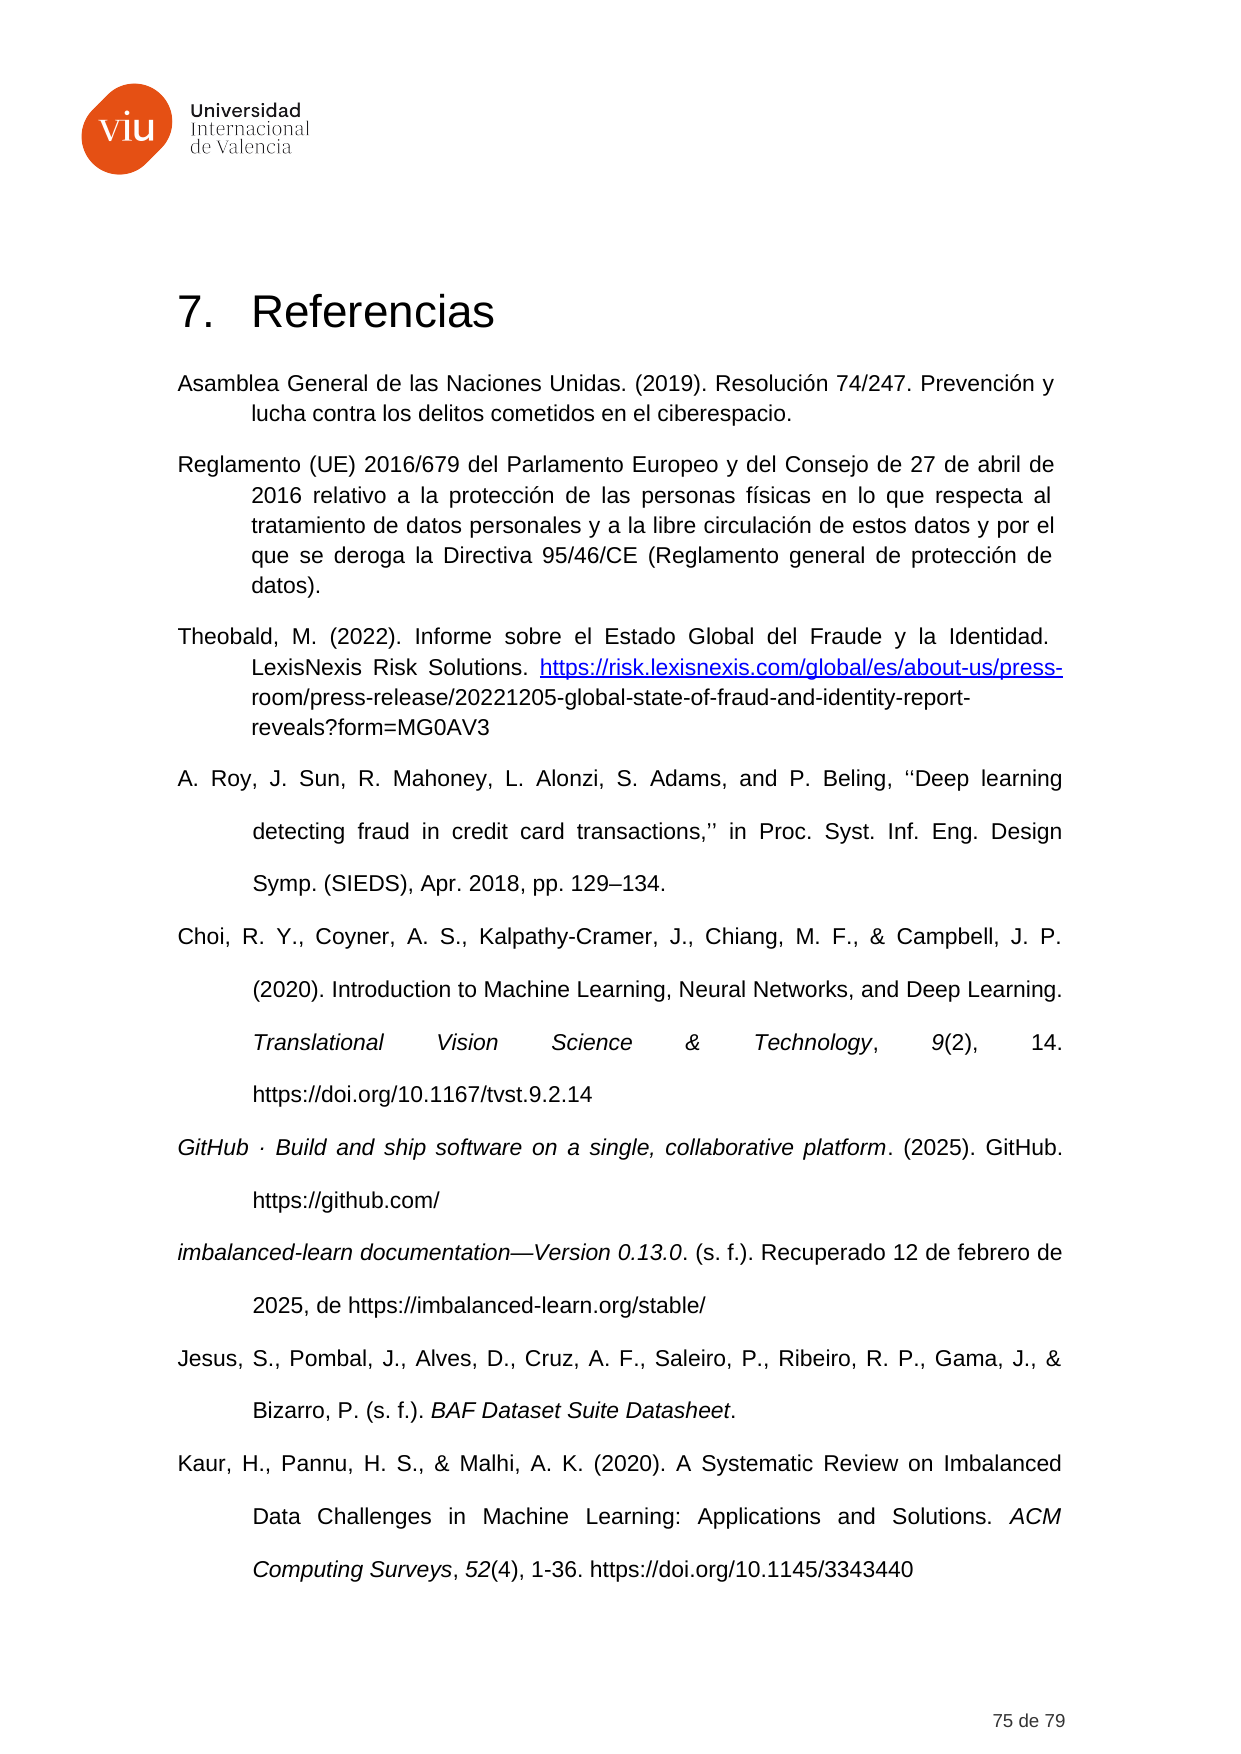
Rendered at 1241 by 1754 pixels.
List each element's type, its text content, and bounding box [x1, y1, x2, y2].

text imbalanced-learn documentation—Version 0.13.0. (s. f.). Recuperado 12 de febrero de 2025, de https://imbalanced-learn.org/stable/ [177, 1239, 1063, 1318]
text Kaur, H., Pannu, H. S., & Malhi, A. K. (2020). A Systematic Review on Imbalanced Data Challenges in Machine Learning: Applications and Solutions. ACM Computing Surveys, 52(4), 1-36. https://doi.org/10.1145/3343440 [177, 1450, 1063, 1582]
text A. Roy, J. Sun, R. Mahoney, L. Alonzi, S. Adams, and P. Beling, ‘‘Deep learning detecting fraud in credit card transactions,’’ in Proc. Syst. Inf. Eng. Design Symp. (SIEDS), Apr. 2018, pp. 129–134. [177, 765, 1063, 897]
text Choi, R. Y., Coyner, A. S., Kalpathy-Cramer, J., Chiang, M. F., & Campbell, J. P. (2020). Introduction to Machine Learning, Neural Networks, and Deep Learning. Translational Vision Science & Technology, 9(2), 14. https://doi.org/10.1167/tvst.9.2.14 [177, 923, 1063, 1107]
text Asamblea General de las Naciones Unidas. (2019). Resolución 74/247. Prevención y lucha contra los delitos cometidos en el ciberespacio. [177, 370, 1063, 427]
text GitHub · Build and ship software on a single, collaborative platform. (2025). GitHub. https://github.com/ [177, 1134, 1063, 1213]
text Jesus, S., Pombal, J., Alves, D., Cruz, A. F., Saleiro, P., Ribeiro, R. P., Gama, J., & Bizarro, P. (s. f.). BAF Dataset Suite Datasheet. [177, 1345, 1063, 1424]
picture [60, 62, 330, 197]
text Reglamento (UE) 2016/679 del Parlamento Europeo y del Consejo de 27 de abril de 2016 relativo a la protección de las personas físicas en lo que respecta al tratamiento de datos personales y a la libre circulación de estos datos y por el que se deroga la Directiva 95/46/CE (Reglamento general de protección de datos). [177, 451, 1063, 598]
text Theobald, M. (2022). Informe sobre el Estado Global del Fraude y la Identidad. LexisNexis Risk Solutions. https://risk.lexisnexis.com/global/es/about-us/press- room/press-release/20221205-global-state-of-fraud-and-identity-report- reveals?form=MG0AV3 [177, 623, 1063, 740]
subtitle Referencias [177, 284, 1063, 337]
